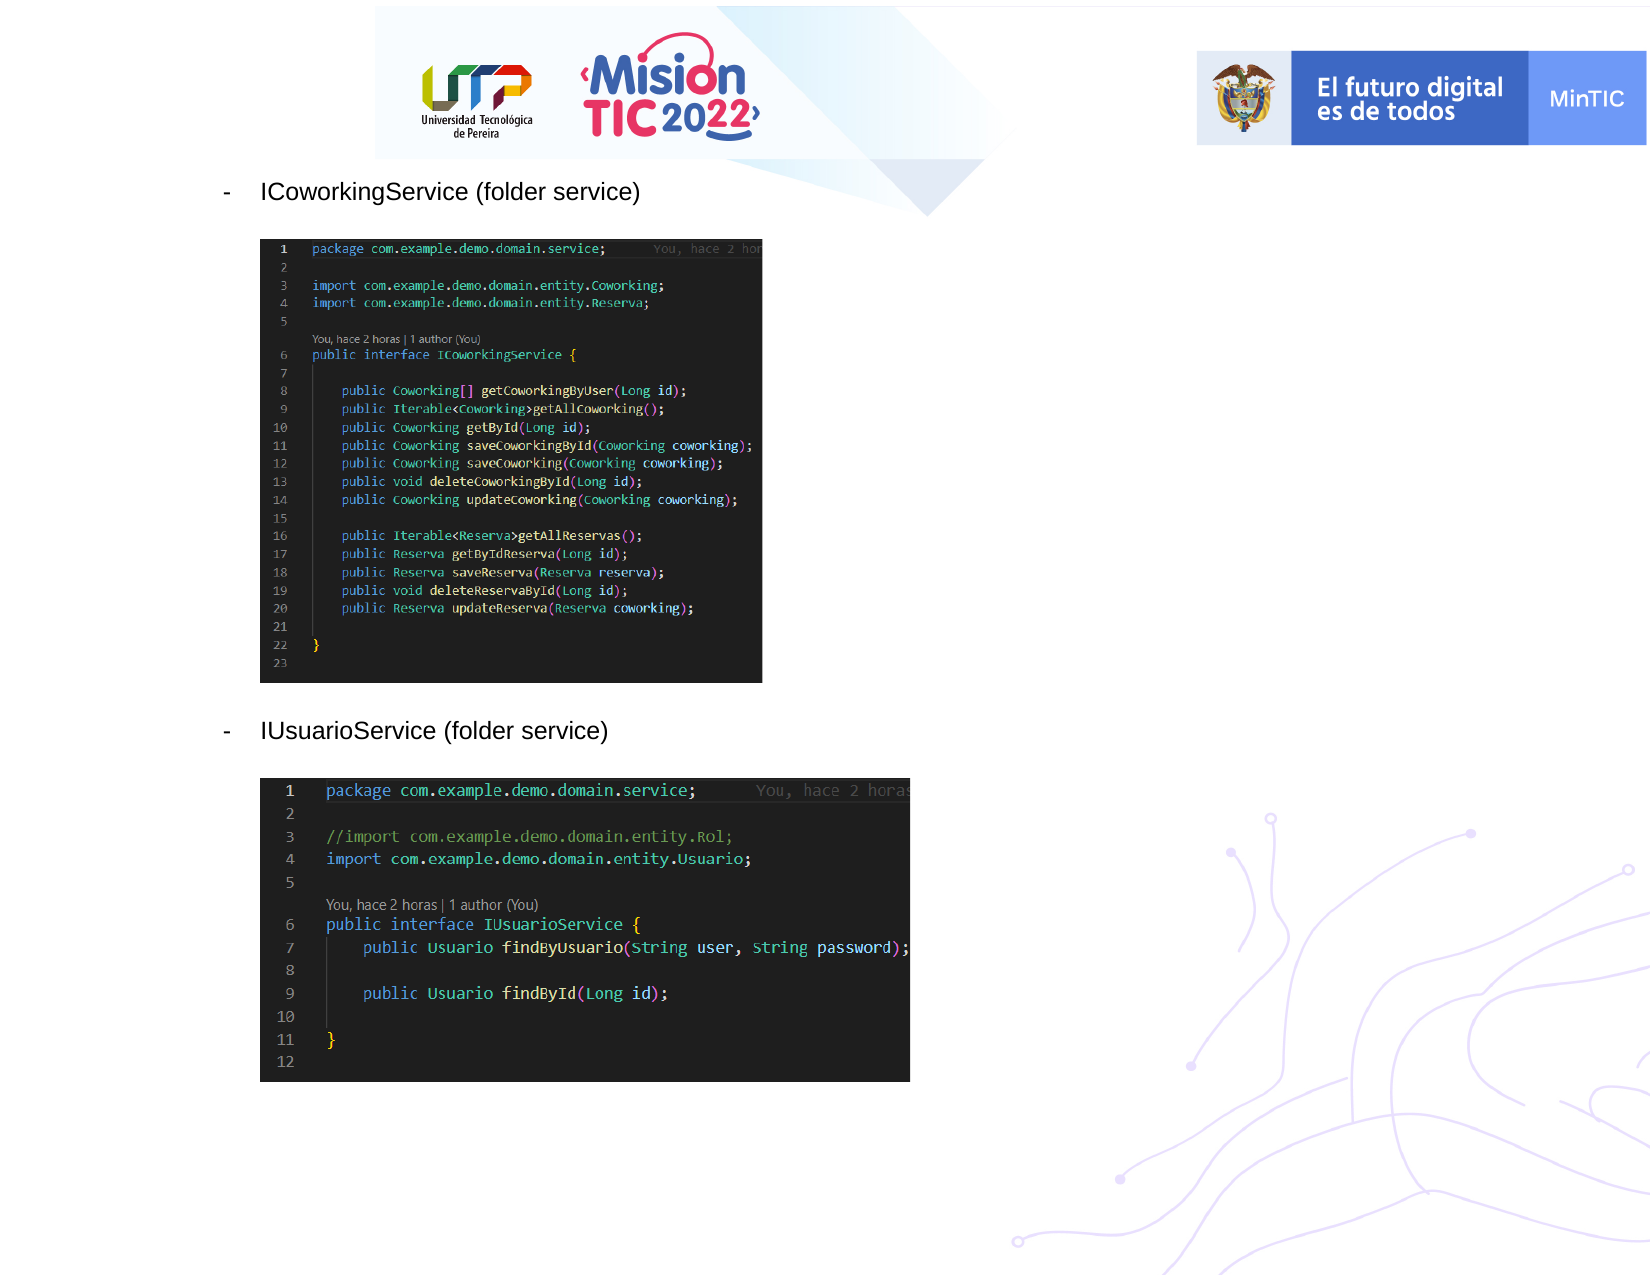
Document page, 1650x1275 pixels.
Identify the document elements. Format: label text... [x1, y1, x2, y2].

picture [260, 6, 1650, 1275]
list ICoworkingService (folder service) [223, 177, 1502, 206]
list IUsuarioService (folder service) [223, 716, 1502, 745]
